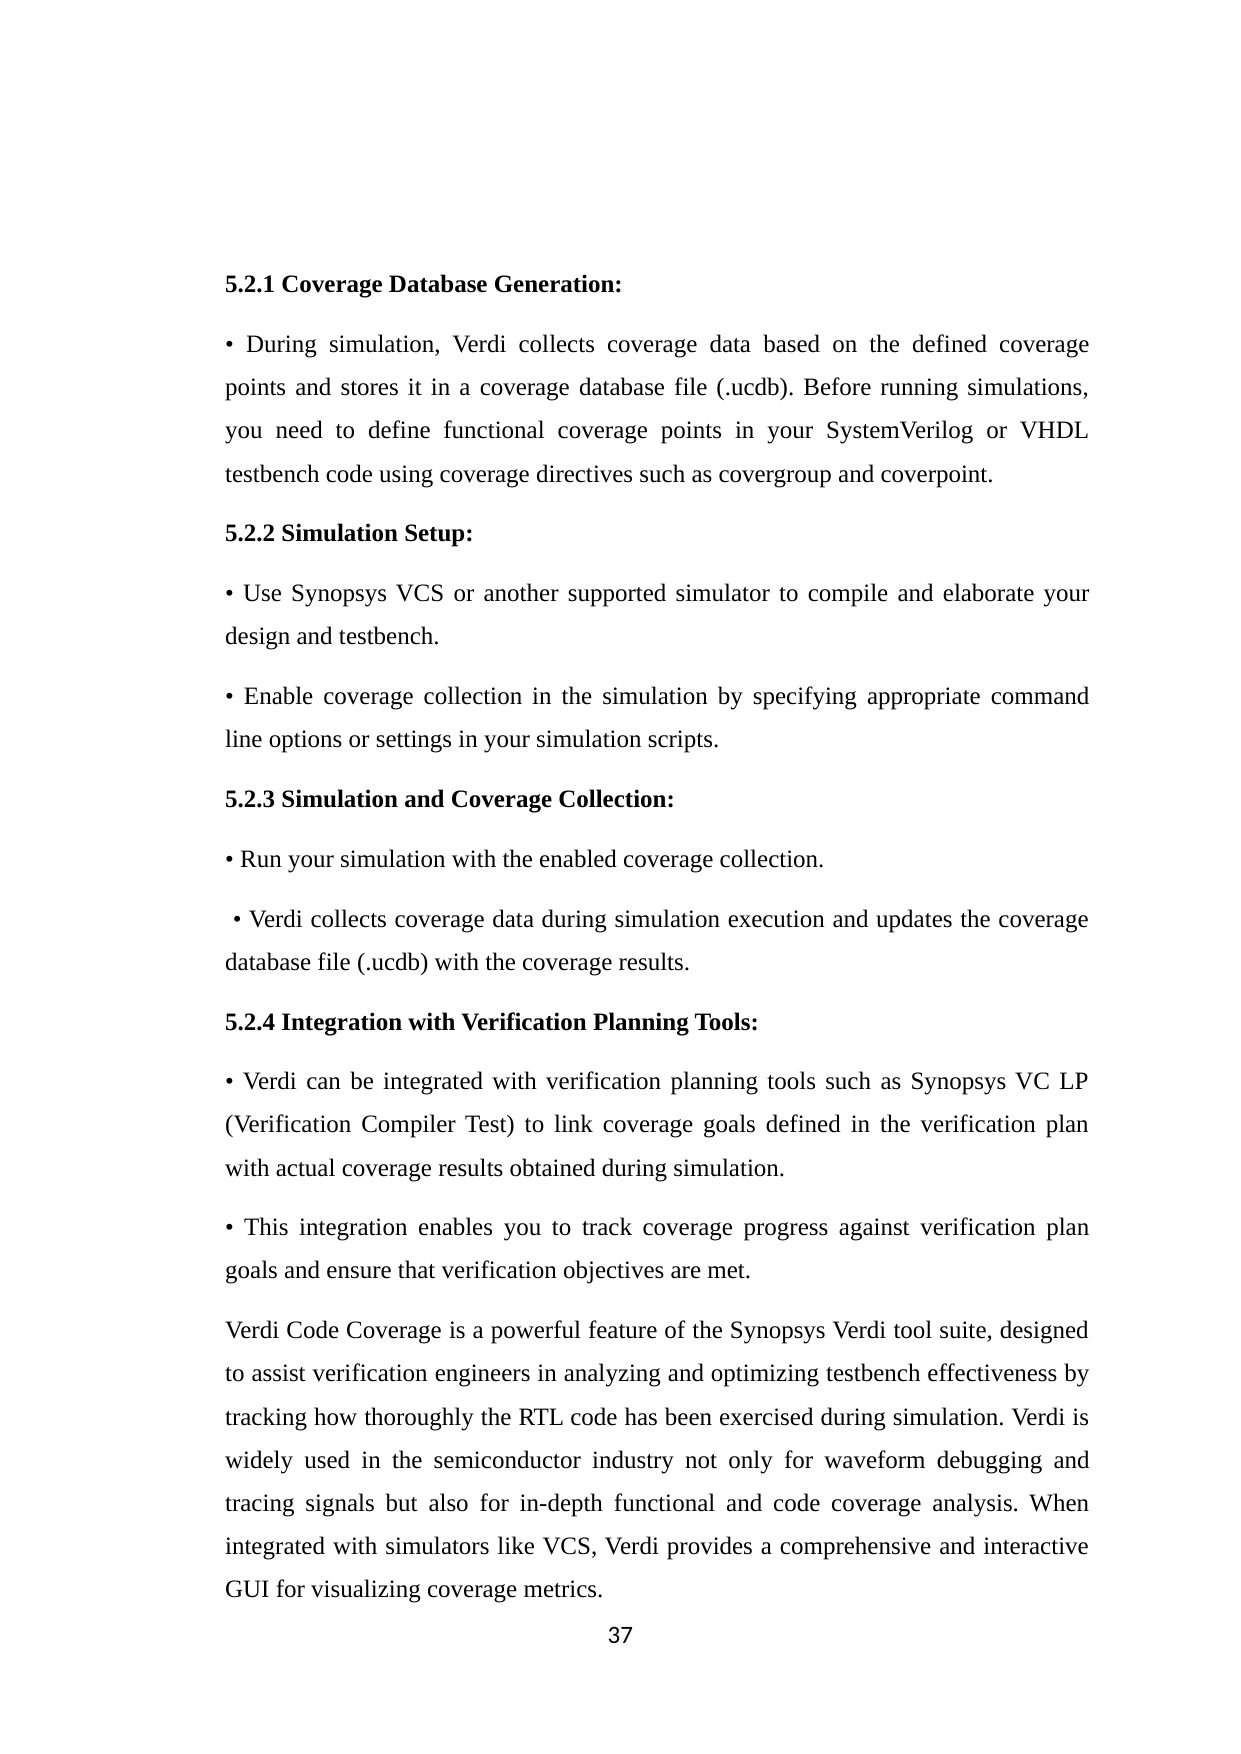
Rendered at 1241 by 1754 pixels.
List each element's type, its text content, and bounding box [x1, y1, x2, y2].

text 5.2.2 Simulation Setup: [225, 518, 1090, 547]
text 5.2.1 Coverage Database Generation: [225, 269, 1090, 298]
text 5.2.4 Integration with Verification Planning Tools: [225, 1007, 1090, 1035]
text Verdi Code Coverage is a powerful feature of the Synopsys Verdi tool suite, designed to assist verification engineers in analyzing and optimizing testbench effectiveness by tracking how thoroughly the RTL code has been exercised during simulation. Verdi is widely used in the semiconductor industry not only for waveform debugging and tracing signals but also for in-depth functional and code coverage analysis. When integrated with simulators like VCS, Verdi provides a comprehensive and interactive GUI for visualizing coverage metrics. [225, 1315, 1090, 1603]
text • Run your simulation with the enabled coverage collection. [225, 844, 1090, 873]
text 5.2.3 Simulation and Coverage Collection: [225, 784, 1090, 813]
text • Verdi can be integrated with verification planning tools such as Synopsys VC LP (Verification Compiler Test) to link coverage goals defined in the verification plan with actual coverage results obtained during simulation. [225, 1066, 1090, 1181]
text • This integration enables you to track coverage progress against verification plan goals and ensure that verification objectives are met. [225, 1212, 1090, 1284]
text • Use Synopsys VCS or another supported simulator to compile and elaborate your design and testbench. [225, 578, 1090, 650]
text • Enable coverage collection in the simulation by specifying appropriate command line options or settings in your simulation scripts. [225, 681, 1090, 753]
text • During simulation, Verdi collects coverage data based on the defined coverage points and stores it in a coverage database file (.ucdb). Before running simulations, you need to define functional coverage points in your SystemVerilog or VHDL testbench code using coverage directives such as covergroup and coverpoint. [225, 329, 1090, 487]
text • Verdi collects coverage data during simulation execution and updates the coverage database file (.ucdb) with the coverage results. [225, 904, 1090, 976]
